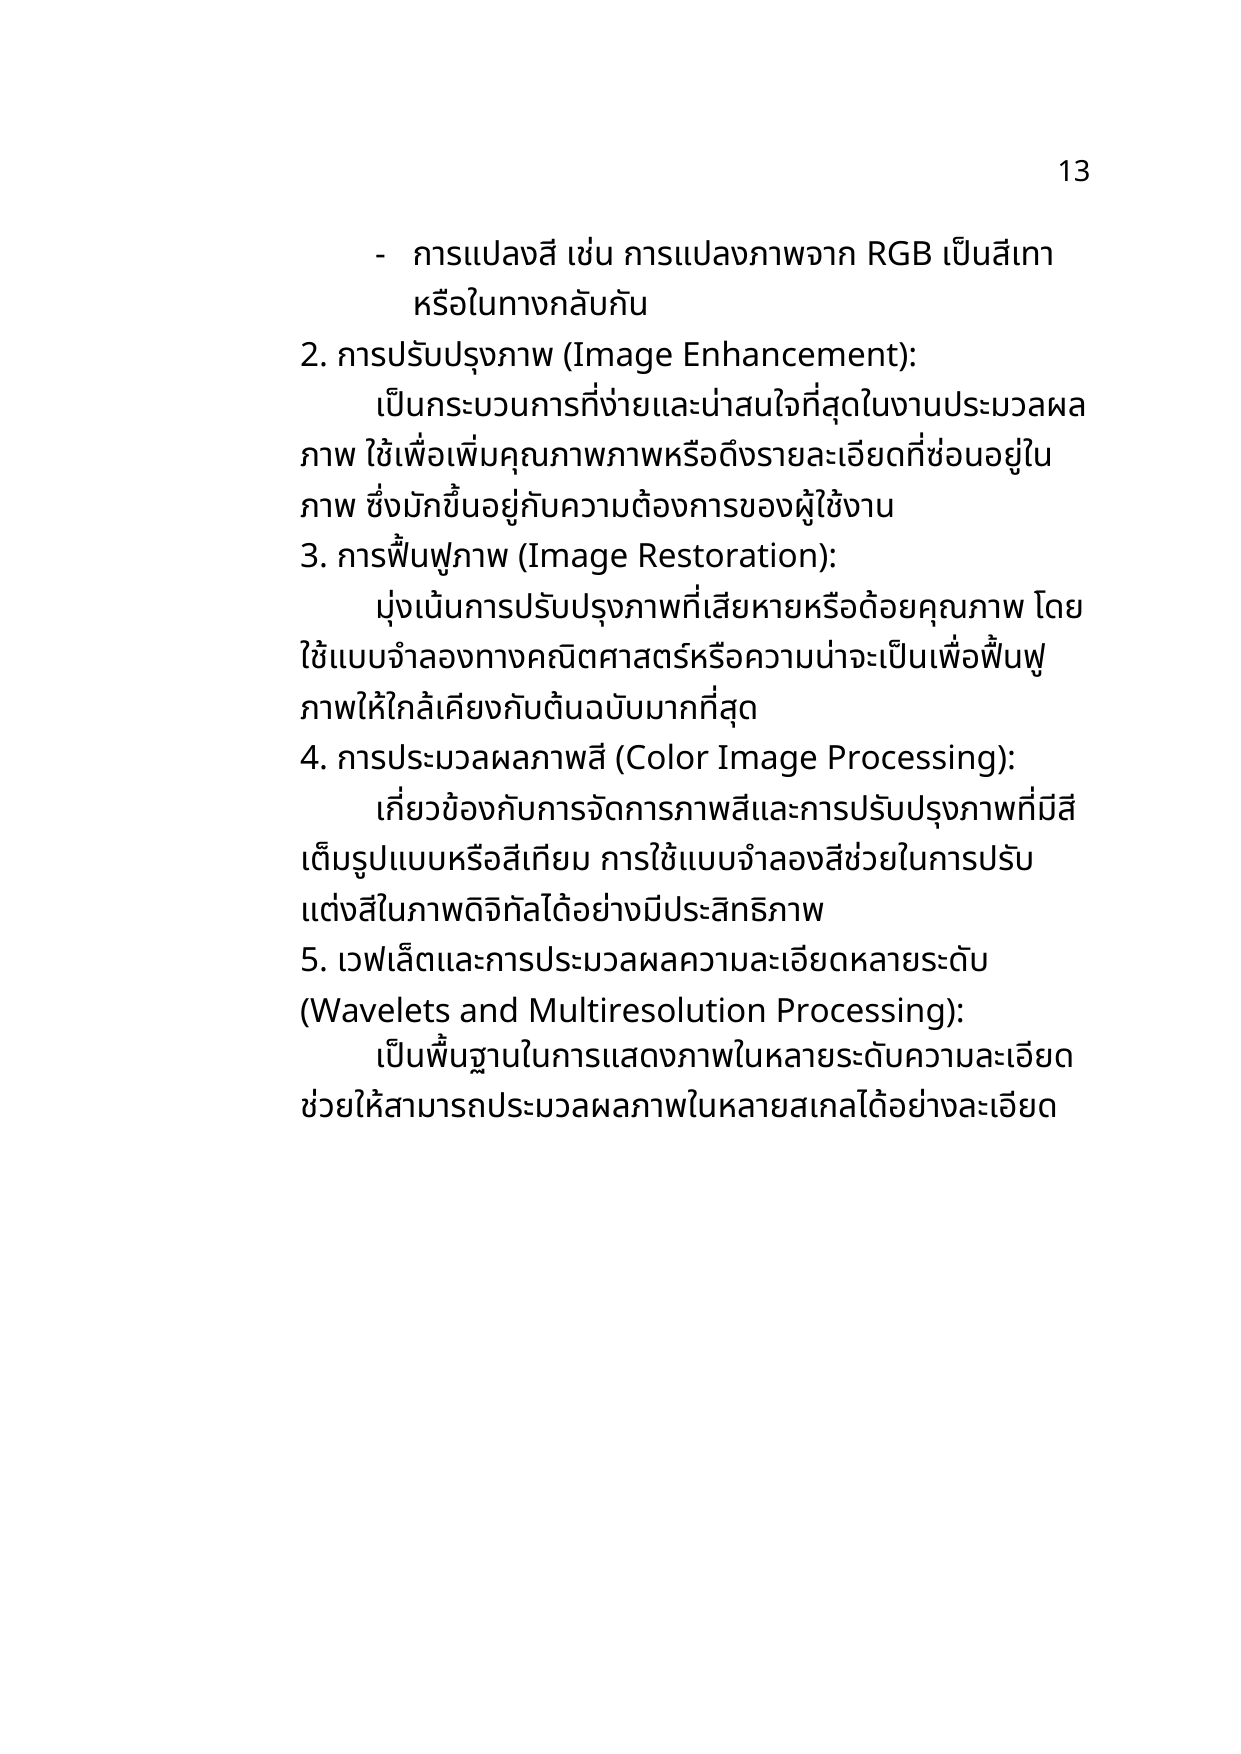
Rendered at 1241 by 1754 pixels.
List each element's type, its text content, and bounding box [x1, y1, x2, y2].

text มุ่งเน้นการปรับปรุงภาพที่เสียหายหรือด้อยคุณภาพ โดยใช้แบบจำลองทางคณิตศาสตร์หรือความน่าจะเป็นเพื่อฟื้นฟูภาพให้ใกล้เคียงกับต้นฉบับมากที่สุด [300, 583, 1090, 734]
text 5. เวฟเล็ตและการประมวลผลความละเอียดหลายระดับ (Wavelets and Multiresolution Processing): [300, 936, 1090, 1032]
text เป็นพื้นฐานในการแสดงภาพในหลายระดับความละเอียด ช่วยให้สามารถประมวลผลภาพในหลายสเกลได้อย่างละเอียด [300, 1032, 1090, 1133]
text 2. การปรับปรุงภาพ (Image Enhancement): [300, 330, 1090, 381]
text 3. การฟื้นฟูภาพ (Image Restoration): [300, 532, 1090, 583]
text 4. การประมวลผลภาพสี (Color Image Processing): [300, 734, 1090, 785]
list การแปลงสี เช่น การแปลงภาพจาก RGB เป็นสีเทา หรือในทางกลับกัน [375, 229, 1090, 330]
text เป็นกระบวนการที่ง่ายและน่าสนใจที่สุดในงานประมวลผลภาพ ใช้เพื่อเพิ่มคุณภาพภาพหรือดึงรายละเอียดที่ซ่อนอยู่ในภาพ ซึ่งมักขึ้นอยู่กับความต้องการของผู้ใช้งาน [300, 381, 1090, 532]
text เกี่ยวข้องกับการจัดการภาพสีและการปรับปรุงภาพที่มีสีเต็มรูปแบบหรือสีเทียม การใช้แบบจำลองสีช่วยในการปรับแต่งสีในภาพดิจิทัลได้อย่างมีประสิทธิภาพ [300, 785, 1090, 936]
